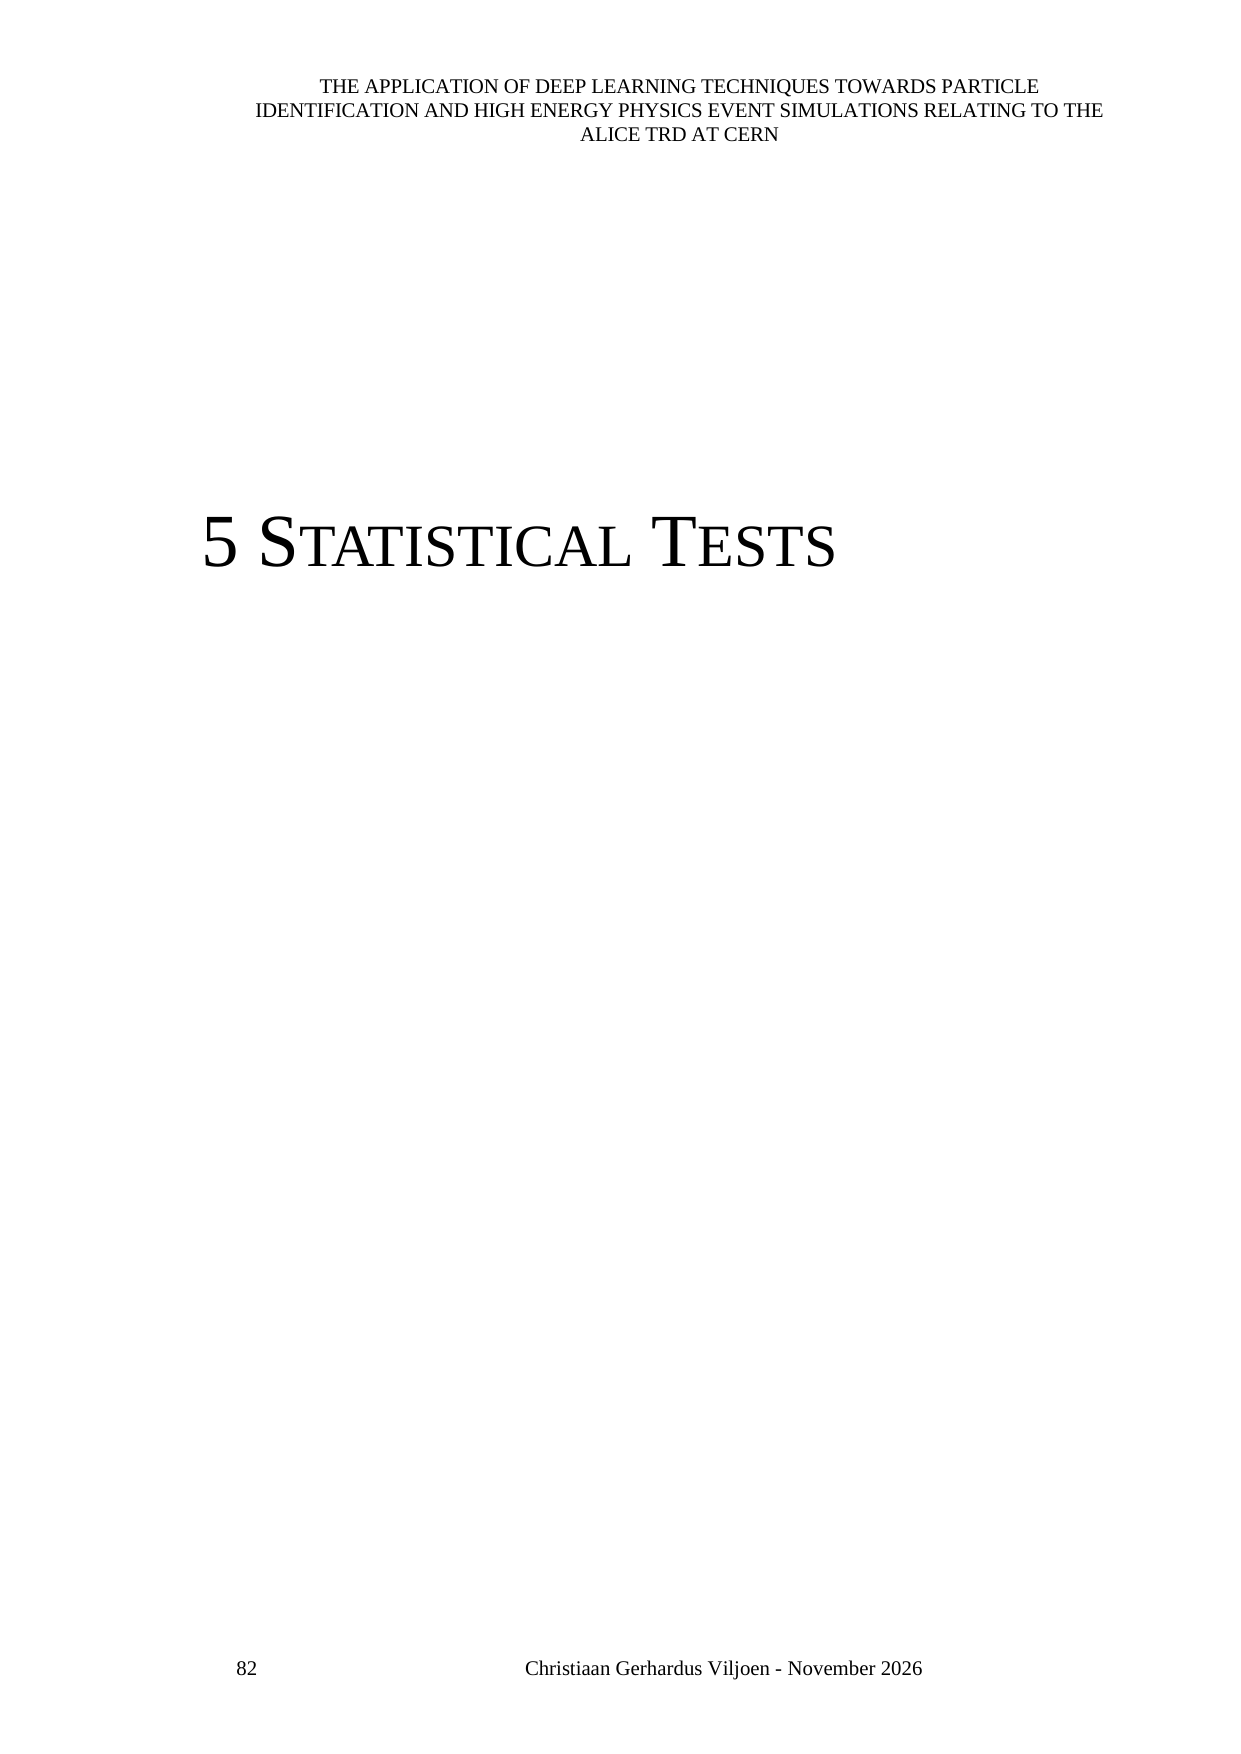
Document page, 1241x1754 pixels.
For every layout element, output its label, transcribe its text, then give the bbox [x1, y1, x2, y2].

subtitle Statistical Tests [201, 496, 1122, 582]
